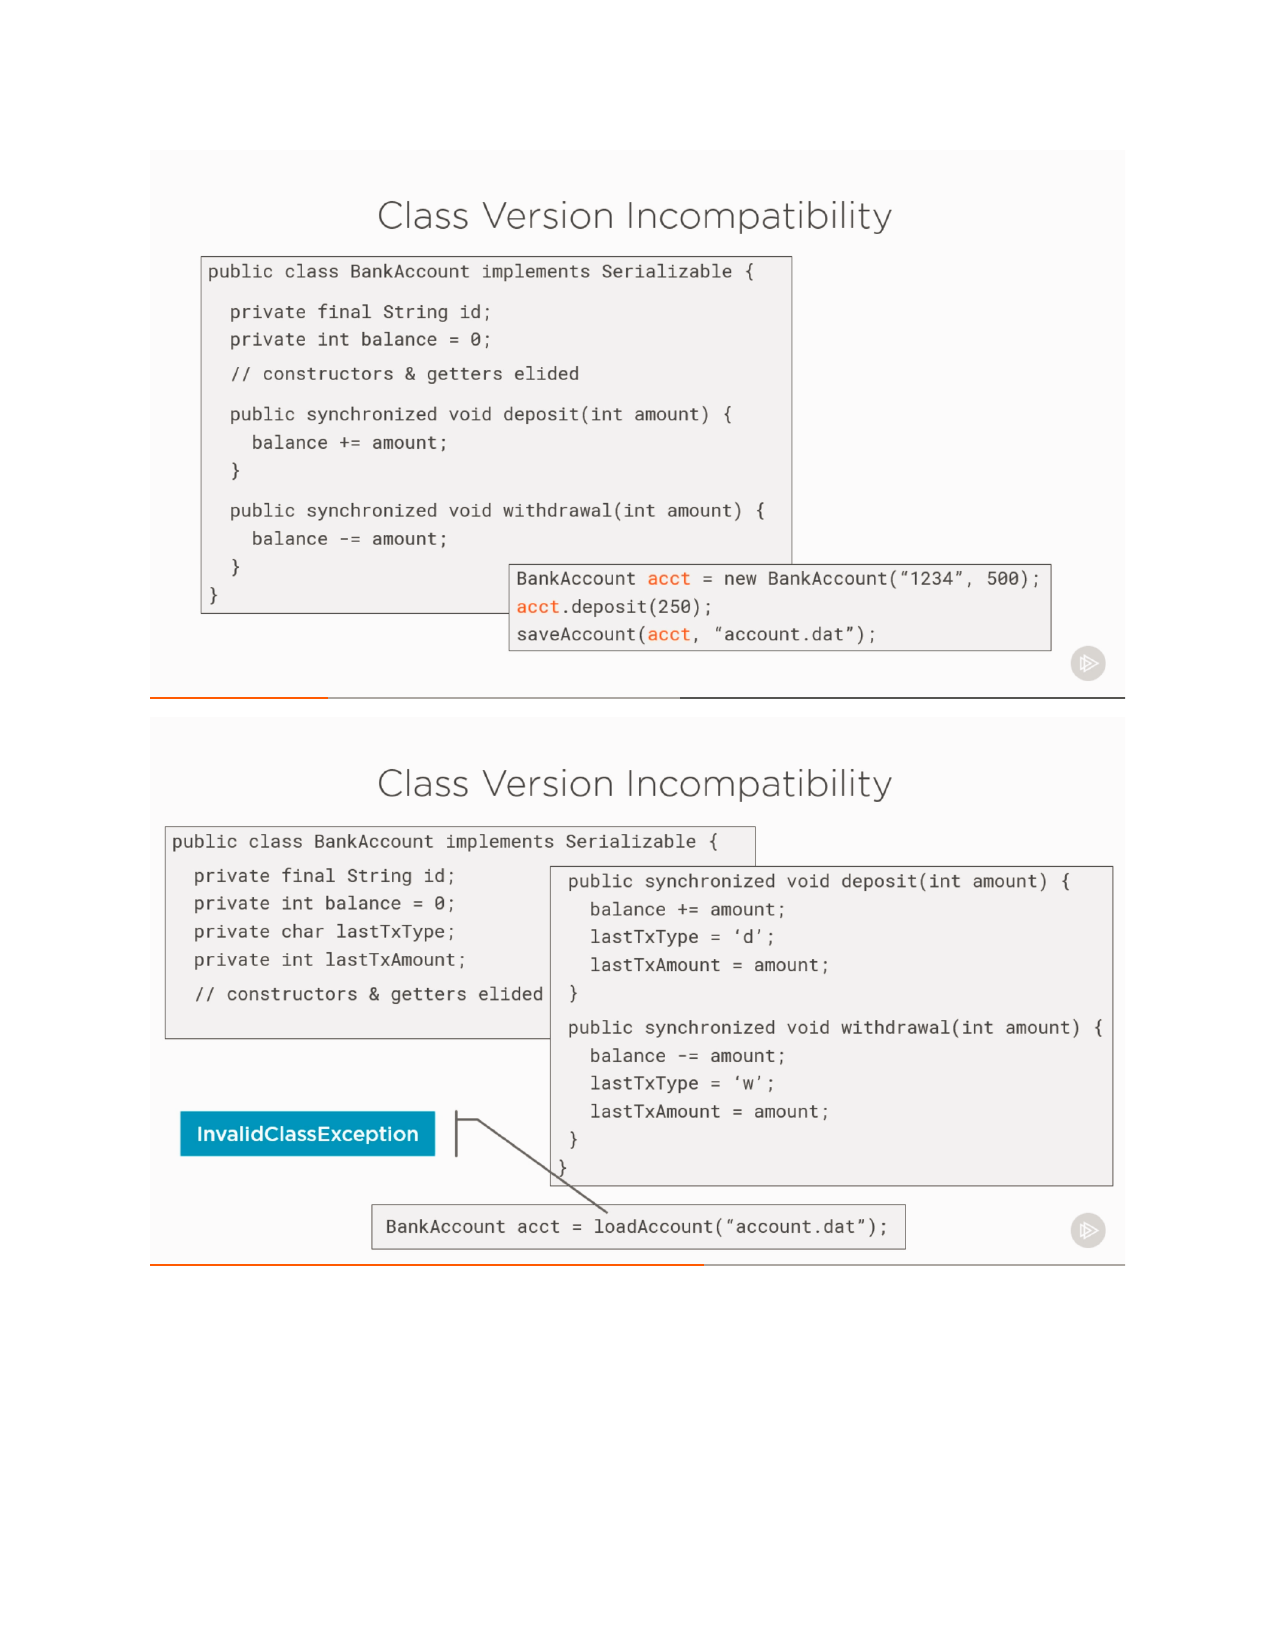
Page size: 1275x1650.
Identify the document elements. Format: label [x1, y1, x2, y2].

picture [150, 717, 1125, 1266]
picture [150, 150, 1125, 699]
